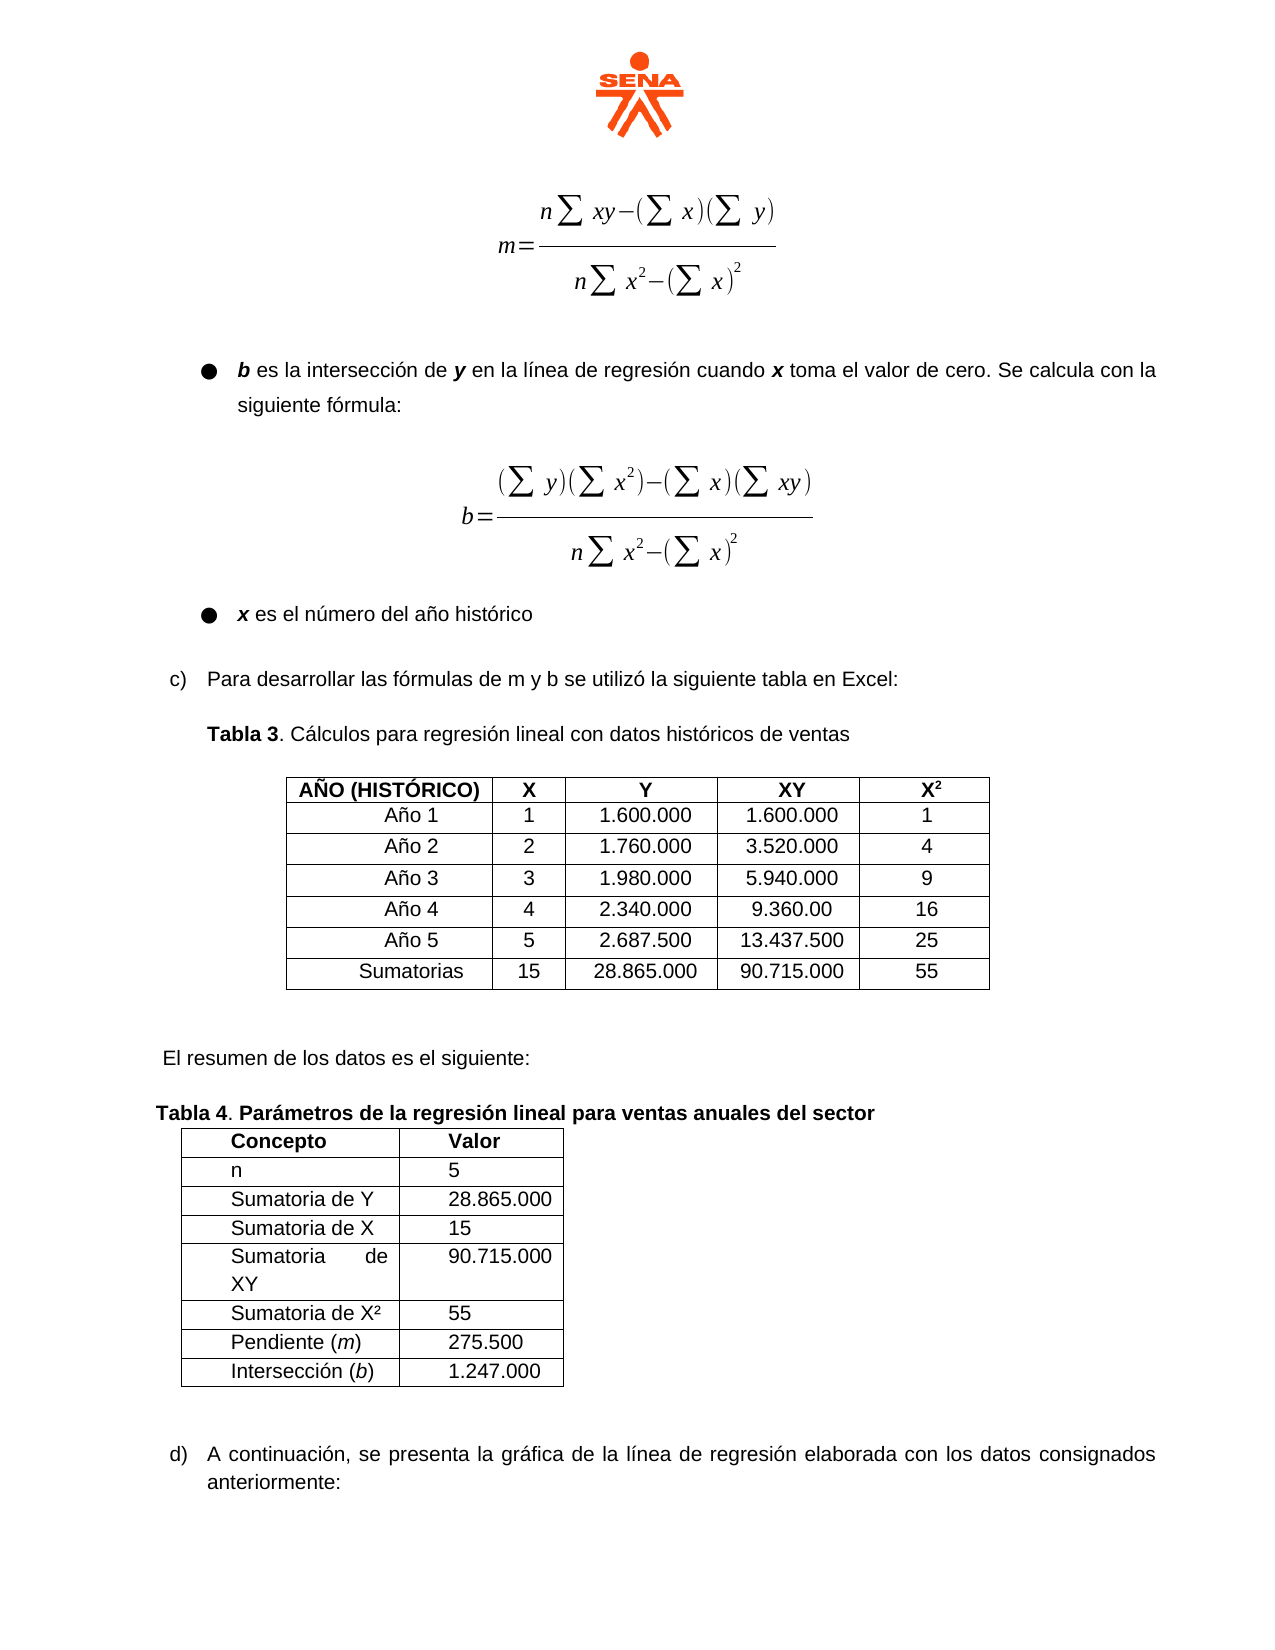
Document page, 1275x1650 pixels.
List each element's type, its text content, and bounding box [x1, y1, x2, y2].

table_cell 2.687.500 [566, 928, 717, 958]
table_cell 55 [400, 1301, 563, 1328]
table_header Valor [400, 1129, 563, 1157]
text Tabla 3. Cálculos para regresión lineal con datos históricos de ventas [207, 722, 1157, 746]
table_cell Sumatoria de X² [182, 1301, 399, 1328]
table_cell Sumatorias [287, 959, 492, 989]
table_cell 1.247.000 [400, 1359, 563, 1386]
table_header XY [718, 778, 859, 802]
text El resumen de los datos es el siguiente: [162, 1045, 1157, 1069]
table_cell 90.715.000 [718, 959, 859, 989]
table_cell 15 [493, 959, 565, 989]
table_cell Intersección (b) [182, 1359, 399, 1386]
table_cell 2.340.000 [566, 897, 717, 927]
table_cell 4 [493, 897, 565, 927]
table_cell 2 [493, 834, 565, 864]
table_cell 1 [860, 803, 989, 833]
table_cell 1 [493, 803, 565, 833]
table_cell 1.600.000 [566, 803, 717, 833]
text Tabla 4. Parámetros de la regresión lineal para ventas anuales del sector [156, 1100, 1157, 1124]
table_cell Año 1 [287, 803, 492, 833]
table_header AÑO (HISTÓRICO) [287, 778, 492, 802]
picture [585, 48, 690, 142]
table_cell Sumatoria de XY [182, 1244, 399, 1300]
table_cell 3 [493, 865, 565, 896]
table_cell 1.760.000 [566, 834, 717, 864]
table_cell 28.865.000 [566, 959, 717, 989]
table_cell 55 [860, 959, 989, 989]
table_cell 25 [860, 928, 989, 958]
table_cell 28.865.000 [400, 1187, 563, 1214]
table_cell 1.980.000 [566, 865, 717, 896]
list Para desarrollar las fórmulas de m y b se utilizó la siguiente tabla en Excel: [169, 667, 1157, 691]
table_cell 3.520.000 [718, 834, 859, 864]
table_cell 9.360.00 [718, 897, 859, 927]
table_cell 1.600.000 [718, 803, 859, 833]
table_cell 16 [860, 897, 989, 927]
list A continuación, se presenta la gráfica de la línea de regresión elaborada con los datos consignados anteriormente: [169, 1442, 1157, 1494]
table_cell 9 [860, 865, 989, 896]
table_cell Año 5 [287, 928, 492, 958]
table_header X2 [860, 778, 989, 802]
table_cell 5 [400, 1158, 563, 1186]
table_header Y [566, 778, 717, 802]
list b es la intersección de y en la línea de regresión cuando x toma el valor de cero. Se calcula con la siguiente fórmula: [200, 347, 1157, 417]
table_cell Año 4 [287, 897, 492, 927]
table_cell Sumatoria de X [182, 1216, 399, 1243]
table_header Concepto [182, 1129, 399, 1157]
table_cell 5 [493, 928, 565, 958]
list x es el número del año histórico [200, 590, 1157, 633]
table_cell 275.500 [400, 1330, 563, 1357]
table_cell Pendiente (m) [182, 1330, 399, 1357]
table_cell 15 [400, 1216, 563, 1243]
table_cell Año 2 [287, 834, 492, 864]
table_header X [493, 778, 565, 802]
table_cell 5.940.000 [718, 865, 859, 896]
table_cell Año 3 [287, 865, 492, 896]
table_cell 4 [860, 834, 989, 864]
table_cell n [182, 1158, 399, 1186]
table_cell 13.437.500 [718, 928, 859, 958]
table_cell Sumatoria de Y [182, 1187, 399, 1214]
table_cell 90.715.000 [400, 1244, 563, 1300]
